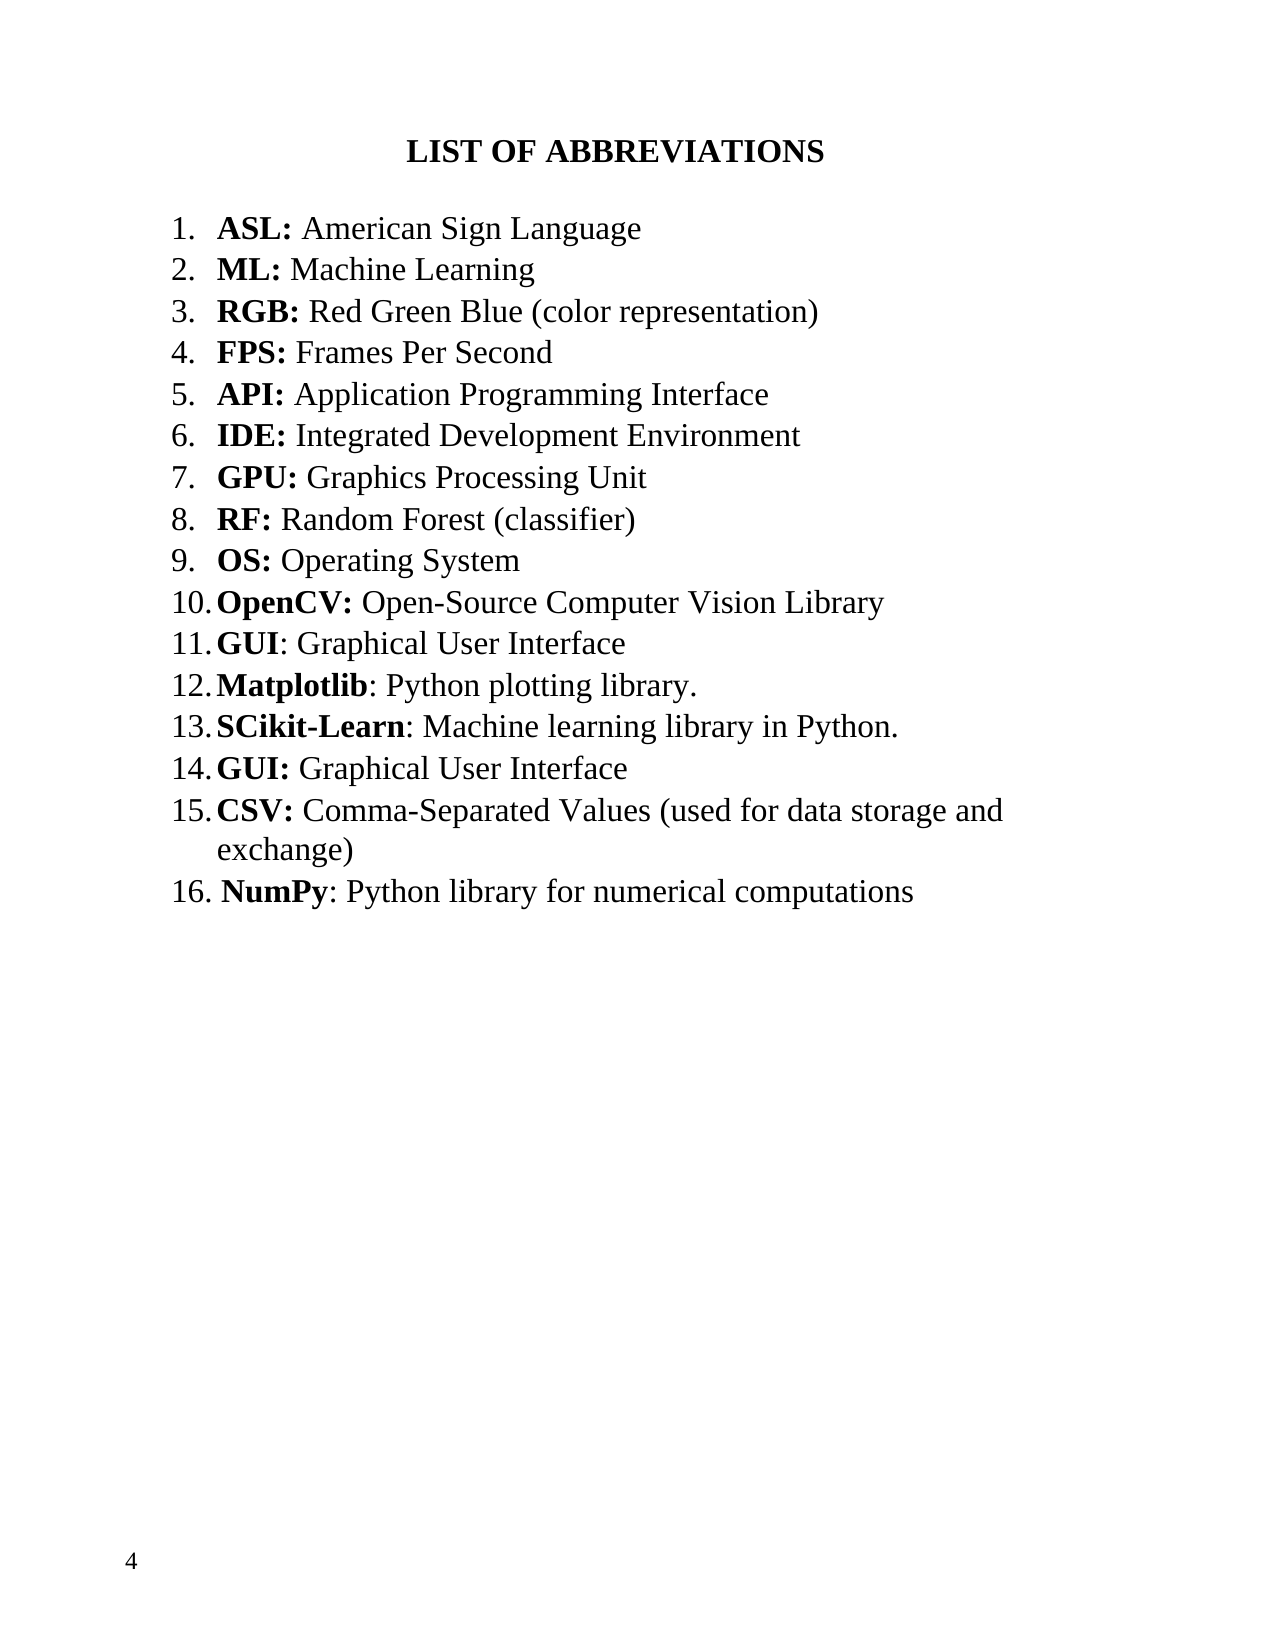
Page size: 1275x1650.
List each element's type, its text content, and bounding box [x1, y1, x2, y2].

text 7. GPU: Graphics Processing Unit [171, 457, 1137, 496]
text 1. ASL: American Sign Language [171, 208, 1137, 246]
text 2. ML: Machine Learning [171, 249, 1137, 288]
text 5. API: Application Programming Interface [171, 374, 1137, 412]
text 3. RGB: Red Green Blue (color representation) [171, 291, 1137, 329]
text 8. RF: Random Forest (classifier) [171, 499, 1137, 537]
text 4. FPS: Frames Per Second [171, 333, 1137, 371]
text 12. Matplotlib: Python plotting library. [171, 665, 1137, 703]
text 6. IDE: Integrated Development Environment [171, 416, 1137, 454]
text 16. NumPy: Python library for numerical computations [171, 871, 1137, 909]
text 11. GUI: Graphical User Interface [171, 623, 1137, 662]
text 10. OpenCV: Open-Source Computer Vision Library [171, 582, 1137, 620]
text 13. SCikit-Learn: Machine learning library in Python. [171, 707, 1137, 745]
text 9. OS: Operating System [171, 540, 1137, 579]
text 15. CSV: Comma-Separated Values (used for data storage and exchange) [171, 790, 1137, 868]
text 14. GUI: Graphical User Interface [171, 748, 1137, 787]
text LIST OF ABBREVIATIONS [125, 131, 1137, 169]
